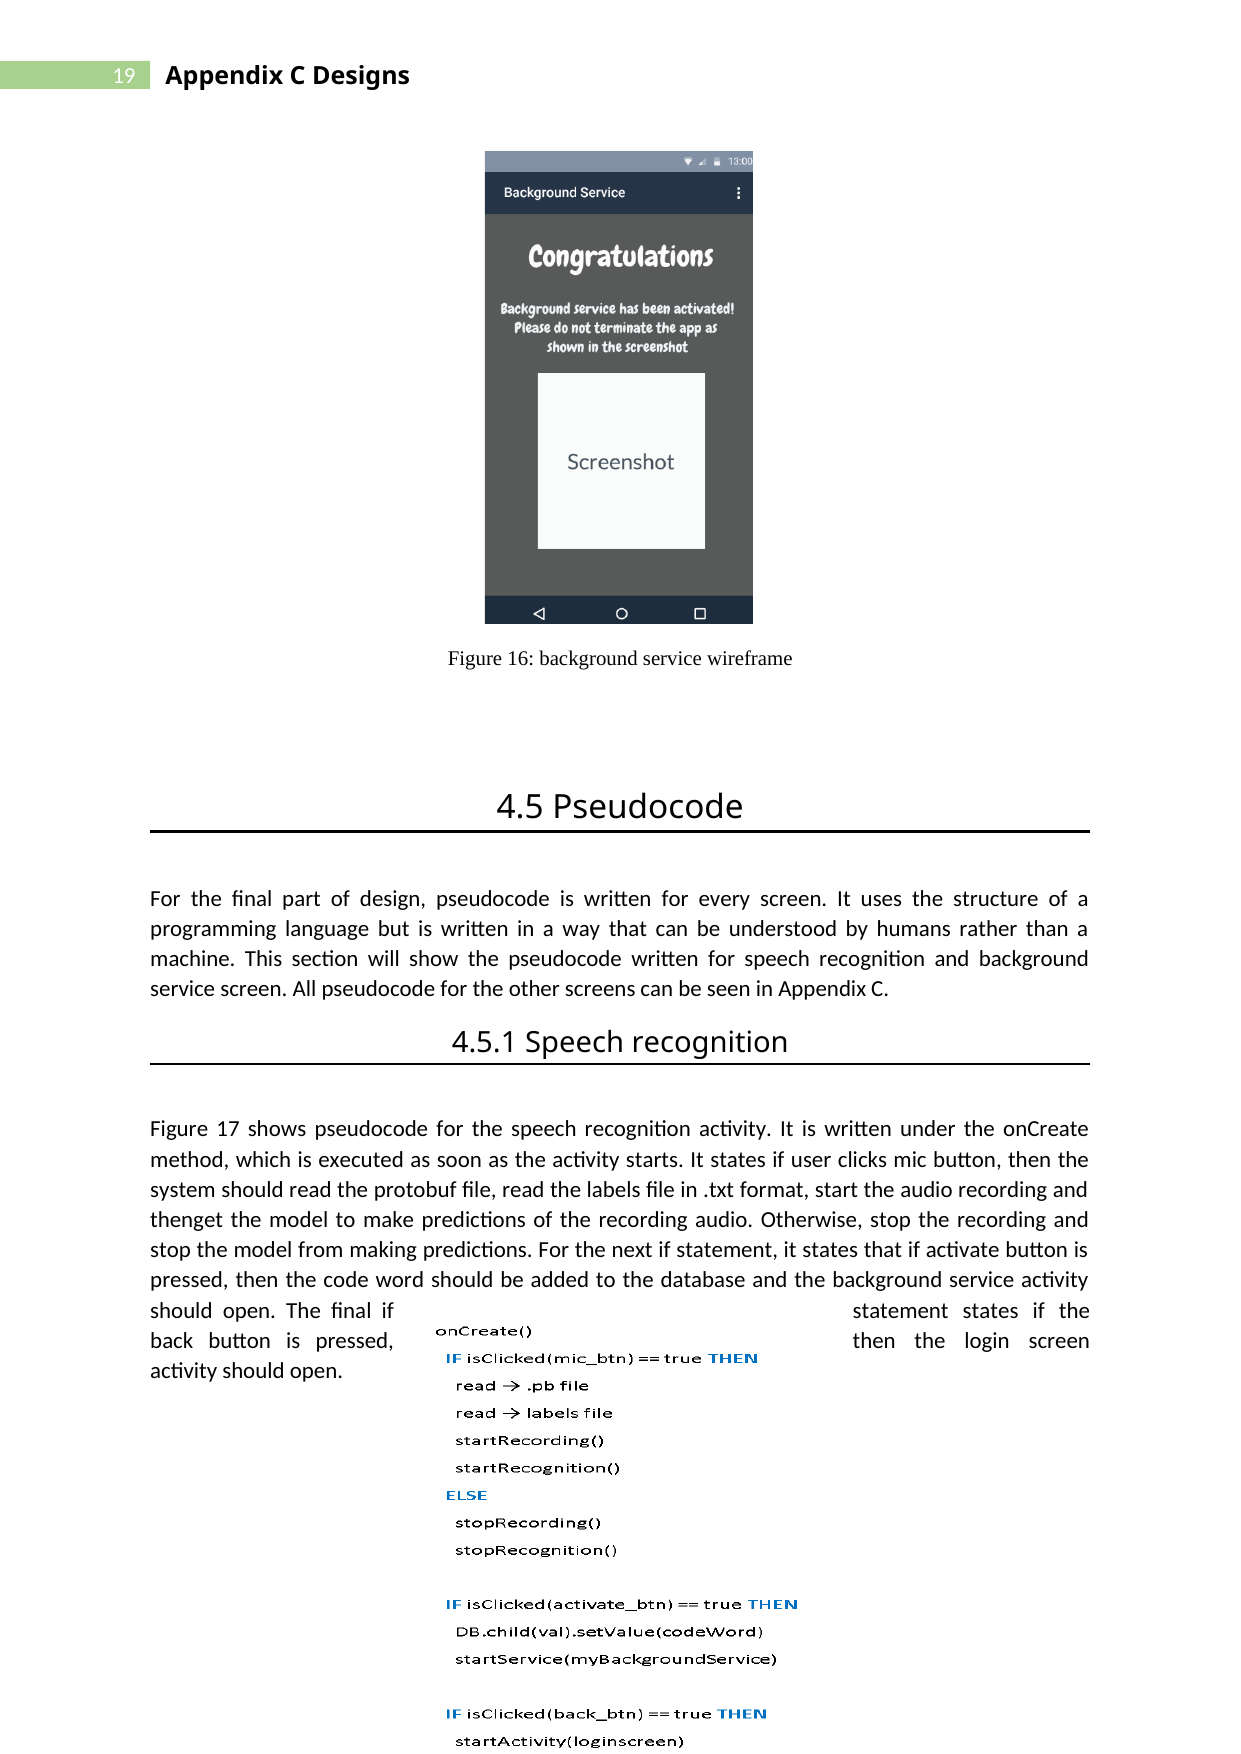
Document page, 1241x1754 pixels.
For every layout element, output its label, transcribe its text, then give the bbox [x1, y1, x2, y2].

text Figure 17 shows pseudocode for the speech recognition activity. It is written under the onCreate method, which is executed as soon as the activity starts. It states if user clicks mic button, then the system should read the protobuf file, read the labels file in .txt format, start the audio recording and thenget the model to make predictions of the recording audio. Otherwise, stop the recording and stop the model from making predictions. For the next if statement, it states that if activate button is pressed, then the code word should be added to the database and the background service activity should open. The final if statement states if the back button is pressed, then the login screen activity should open. [150, 1114, 1090, 1384]
subtitle Speech recognition [150, 1021, 1090, 1063]
text background service wireframe [150, 646, 1090, 670]
text For the final part of design, pseudocode is written for every screen. It uses the structure of a programming language but is written in a way that can be understood by humans rather than a machine. This section will show the pseudocode written for speech recognition and background service screen. All pseudocode for the other screens can be seen in Appendix C. [150, 884, 1090, 1002]
picture [413, 1318, 834, 1753]
picture [484, 151, 753, 623]
subtitle Pseudocode [150, 783, 1090, 830]
